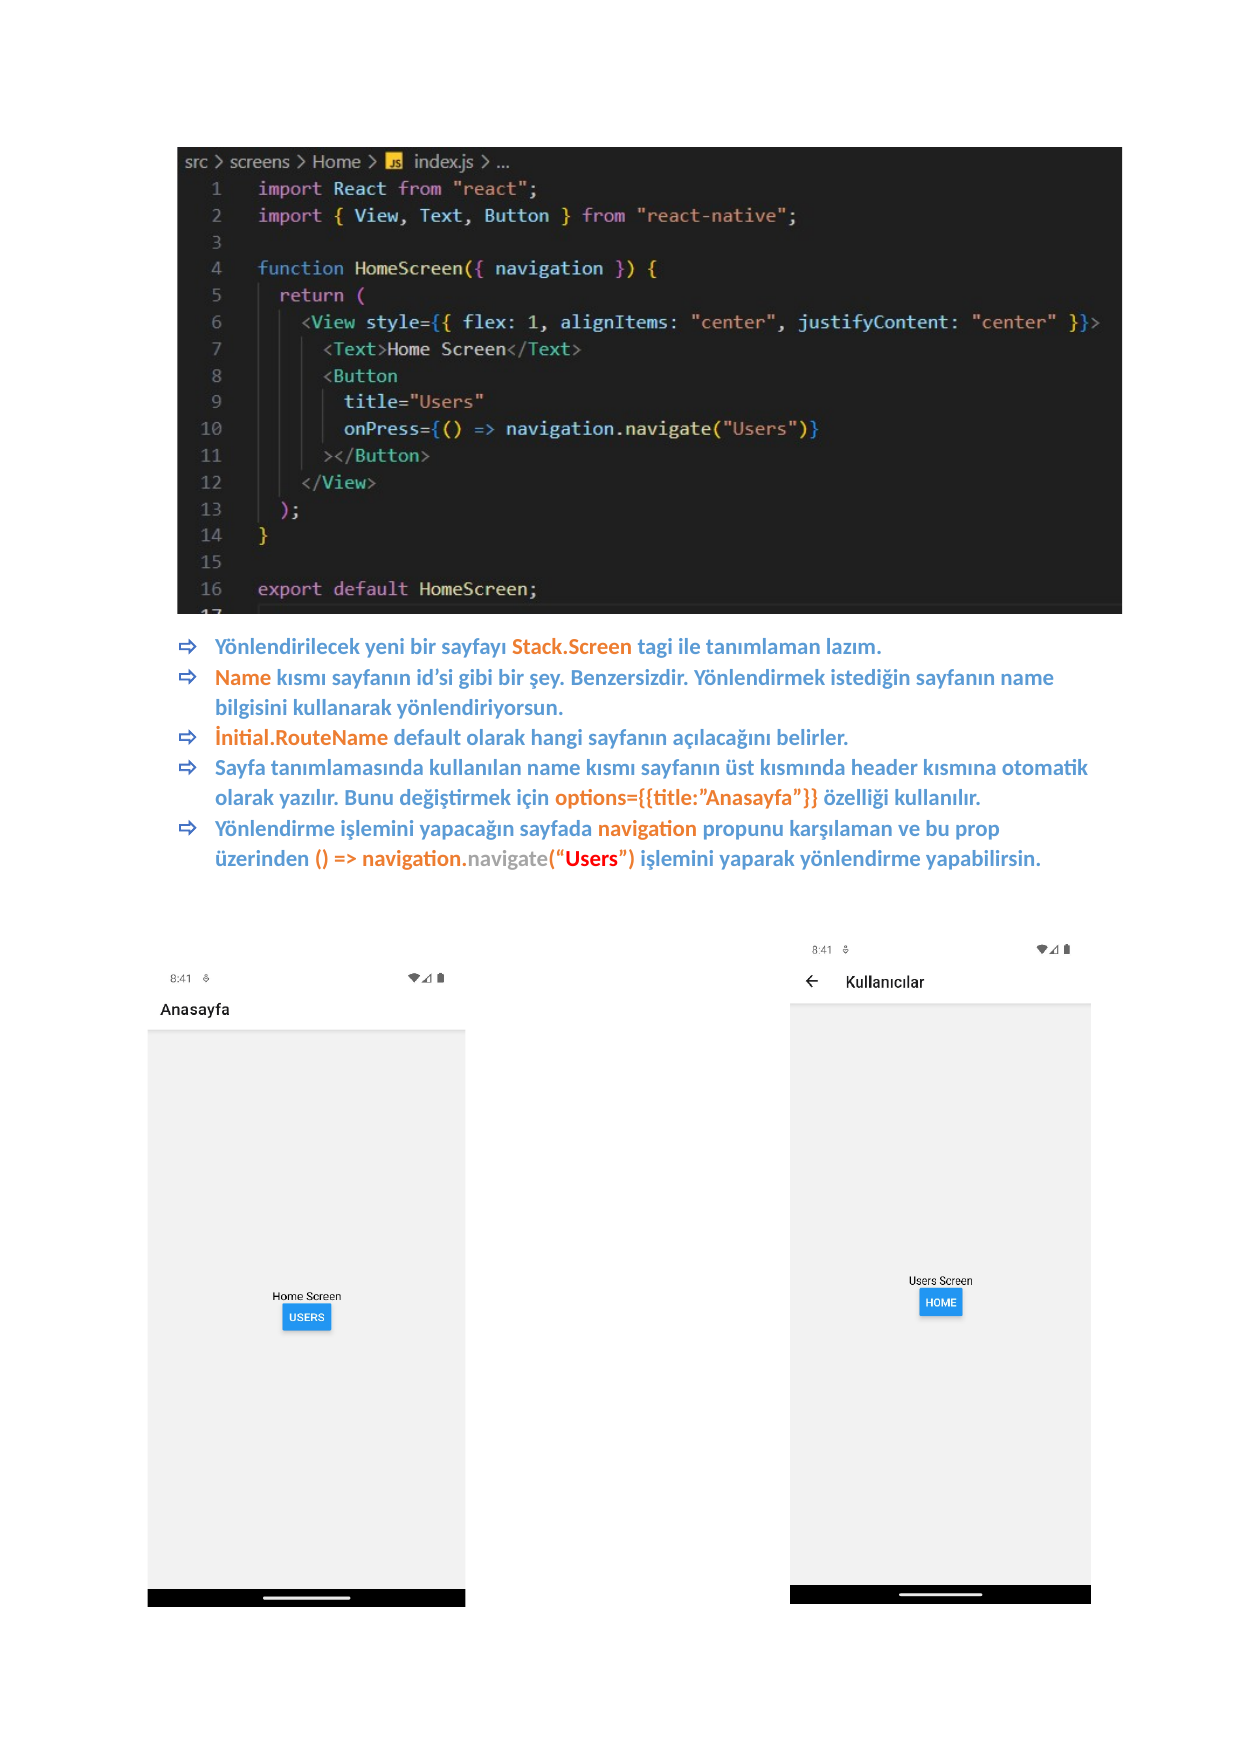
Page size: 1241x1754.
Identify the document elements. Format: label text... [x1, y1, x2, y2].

picture [147, 968, 466, 1607]
list Yönlendirme işlemini yapacağın sayfada navigation propunu karşılaman ve bu prop üzerinden () => navigation.navigate(“Users”) işlemini yaparak yönlendirme yapabilirsin. [177, 814, 1093, 872]
picture [790, 939, 1091, 1604]
list Sayfa tanımlamasında kullanılan name kısmı sayfanın üst kısmında header kısmına otomatik olarak yazılır. Bunu değiştirmek için options={{title:”Anasayfa”}} özelliği kullanılır. [177, 753, 1093, 812]
list Name kısmı sayfanın id’si gibi bir şey. Benzersizdir. Yönlendirmek istediğin sayfanın name bilgisini kullanarak yönlendiriyorsun. [177, 663, 1093, 721]
picture [177, 147, 1123, 614]
list İnitial.RouteName default olarak hangi sayfanın açılacağını belirler. [177, 723, 1093, 751]
list Yönlendirilecek yeni bir sayfayı Stack.Screen tagi ile tanımlaman lazım. [177, 632, 1093, 661]
